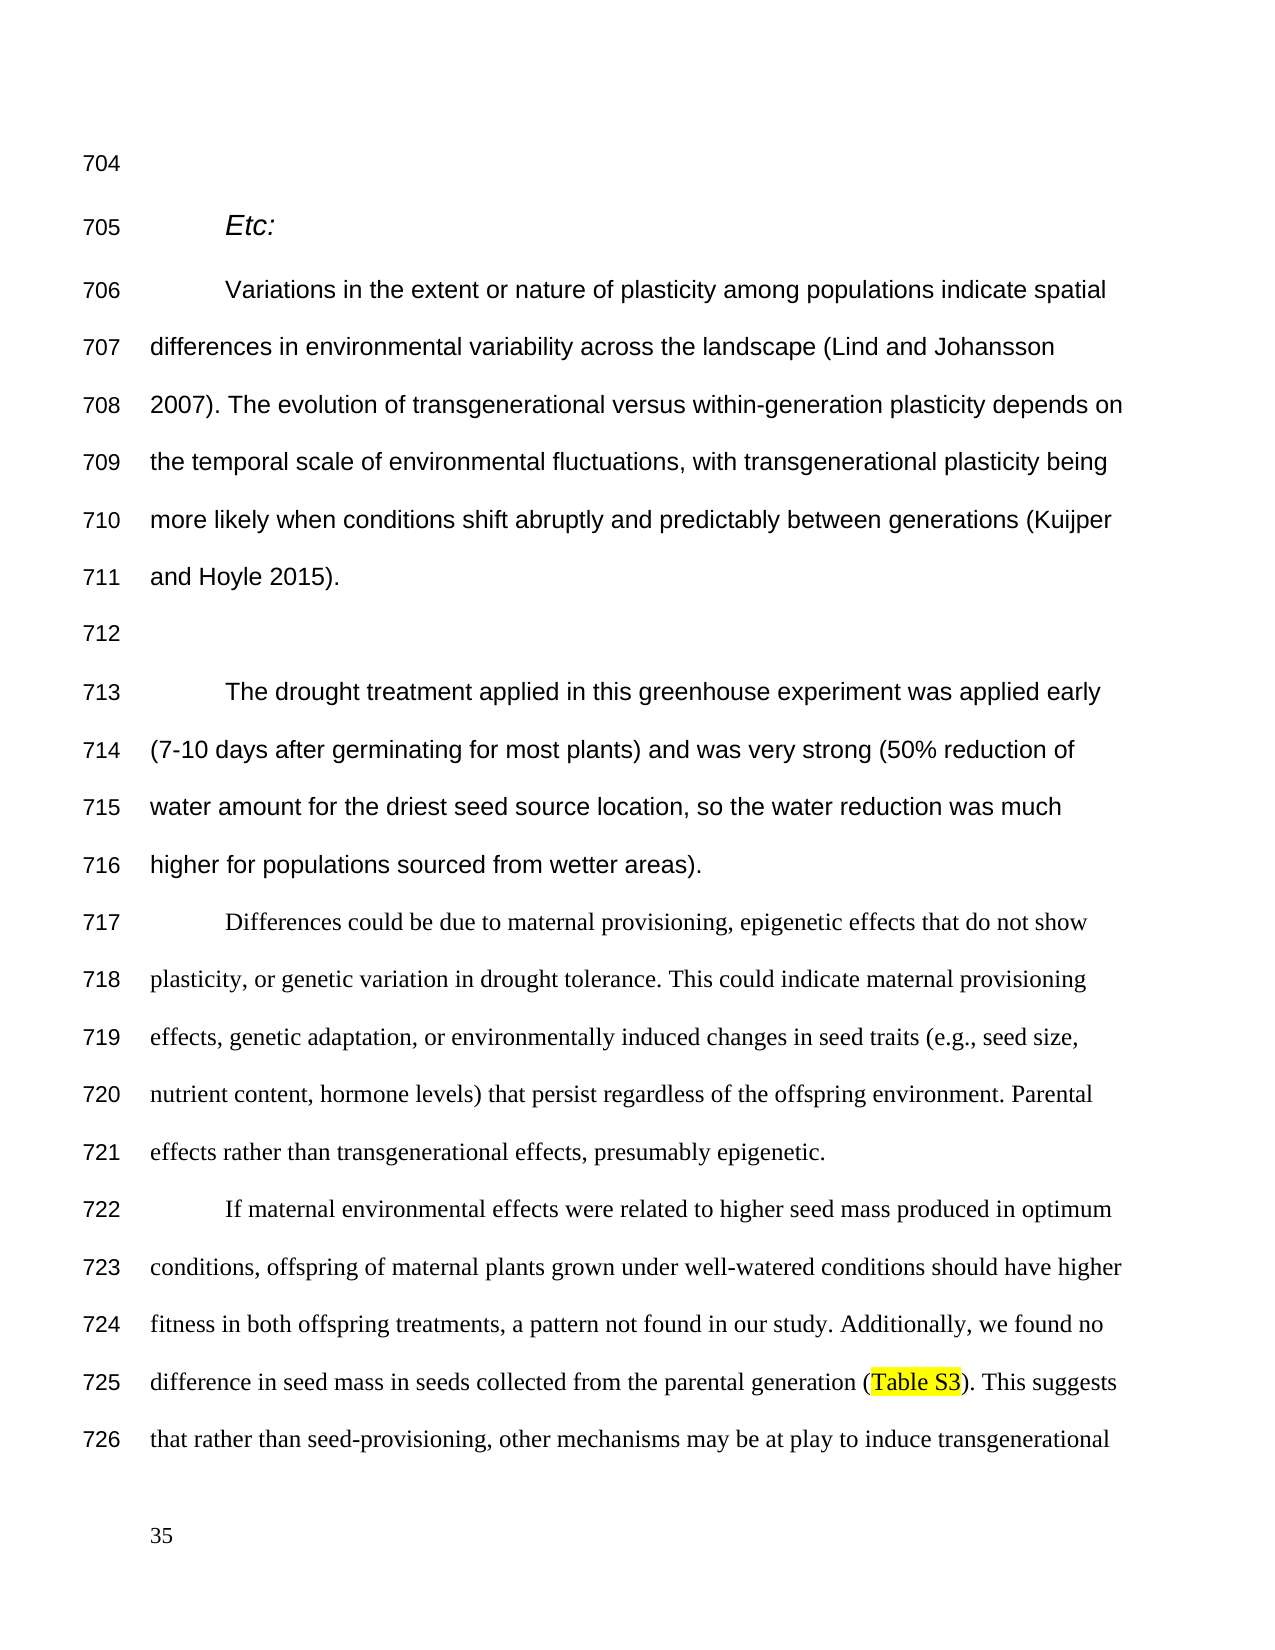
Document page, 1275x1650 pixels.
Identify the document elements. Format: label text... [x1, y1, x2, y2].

text Differences could be due to maternal provisioning, epigenetic effects that do not show plasticity, or genetic variation in drought tolerance. This could indicate maternal provisioning effects, genetic adaptation, or environmentally induced changes in seed traits (e.g., seed size, nutrient content, hormone levels) that persist regardless of the offspring environment. Parental effects rather than transgenerational effects, presumably epigenetic. [150, 907, 1125, 1166]
text Etc: [150, 207, 1125, 241]
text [150, 1194, 1125, 1453]
text Variations in the extent or nature of plasticity among populations indicate spatial differences in environmental variability across the landscape (Lind and Johansson 2007). The evolution of transgenerational versus within-generation plasticity depends on the temporal scale of environmental fluctuations, with transgenerational plasticity being more likely when conditions shift abruptly and predictably between generations (Kuijper and Hoyle 2015). [150, 274, 1125, 591]
text The drought treatment applied in this greenhouse experiment was applied early (7-10 days after germinating for most plants) and was very strong (50% reduction of water amount for the driest seed source location, so the water reduction was much higher for populations sourced from wetter areas). [150, 677, 1125, 878]
